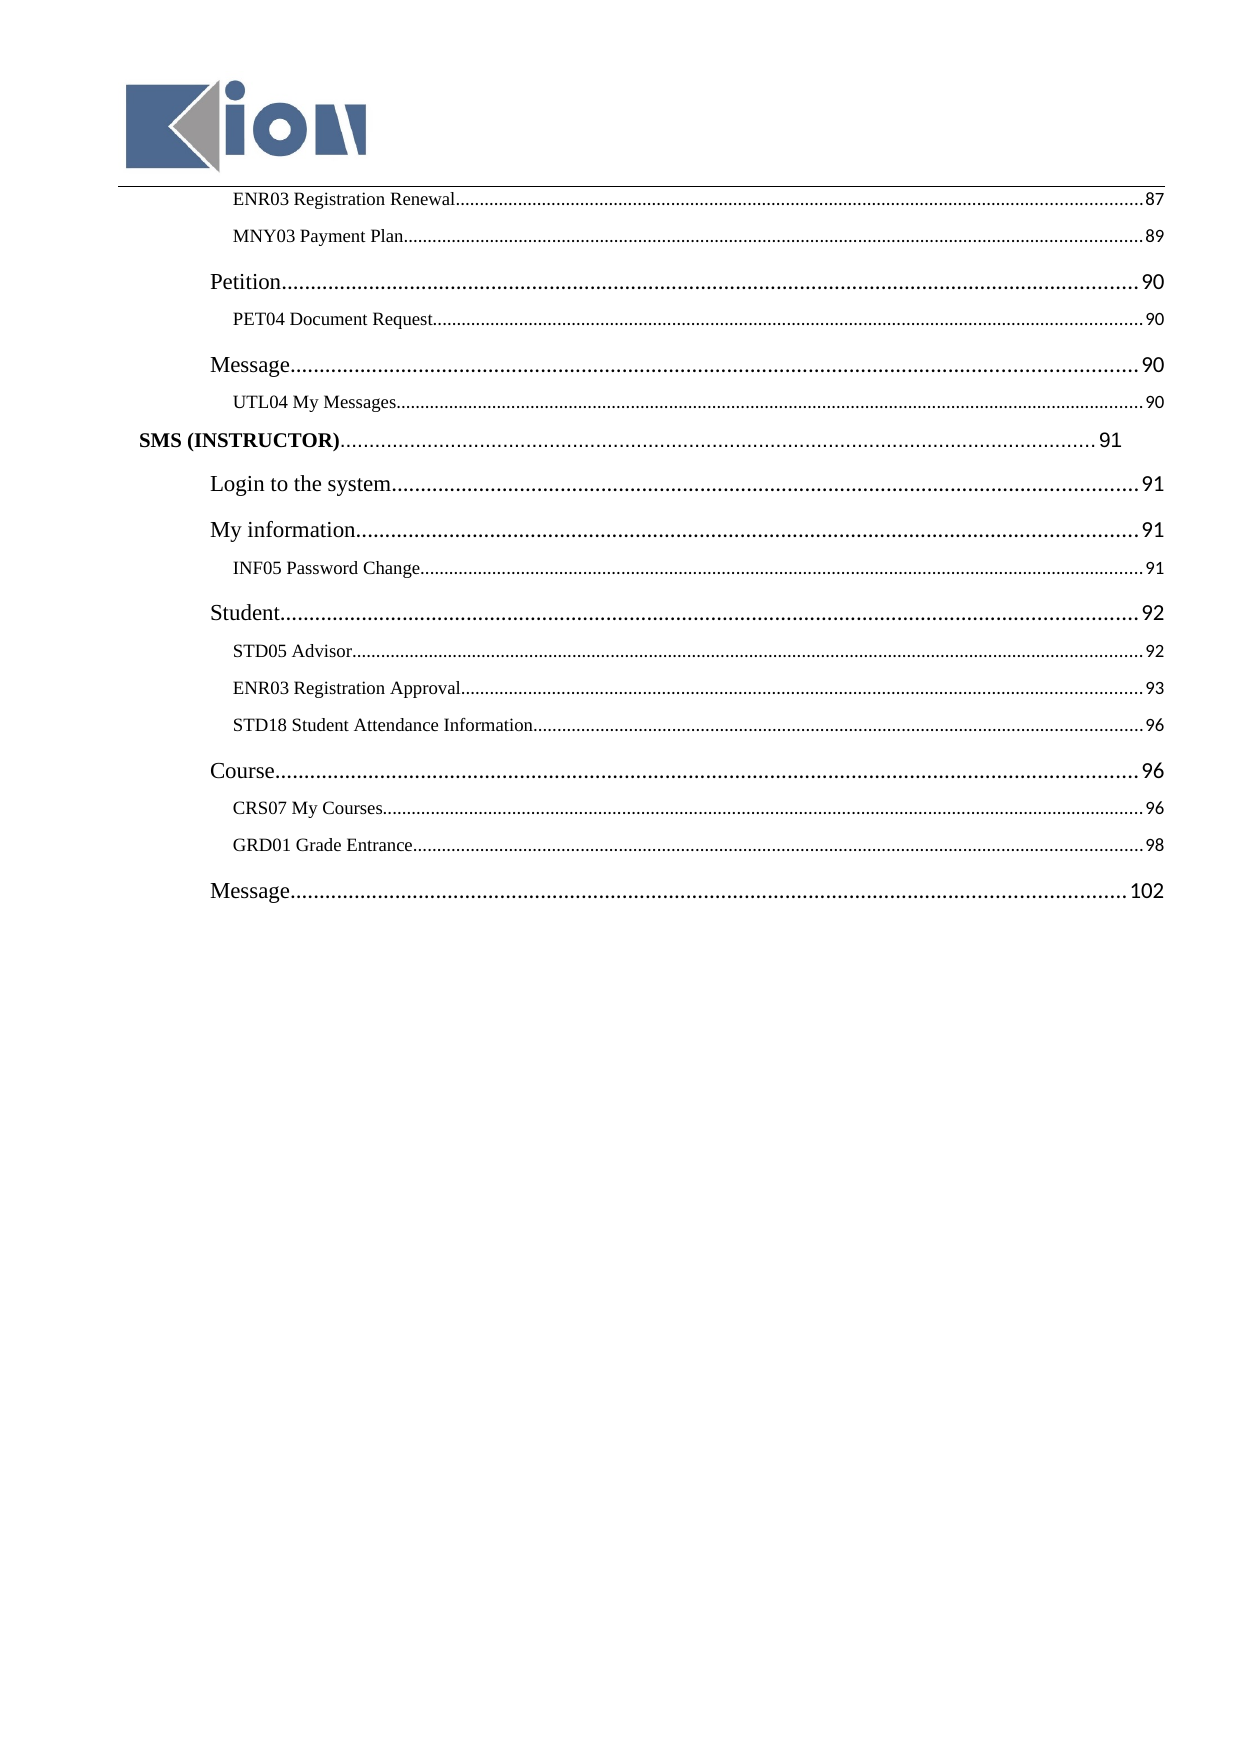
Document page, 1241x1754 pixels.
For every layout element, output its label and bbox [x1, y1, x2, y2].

picture [118, 71, 375, 184]
